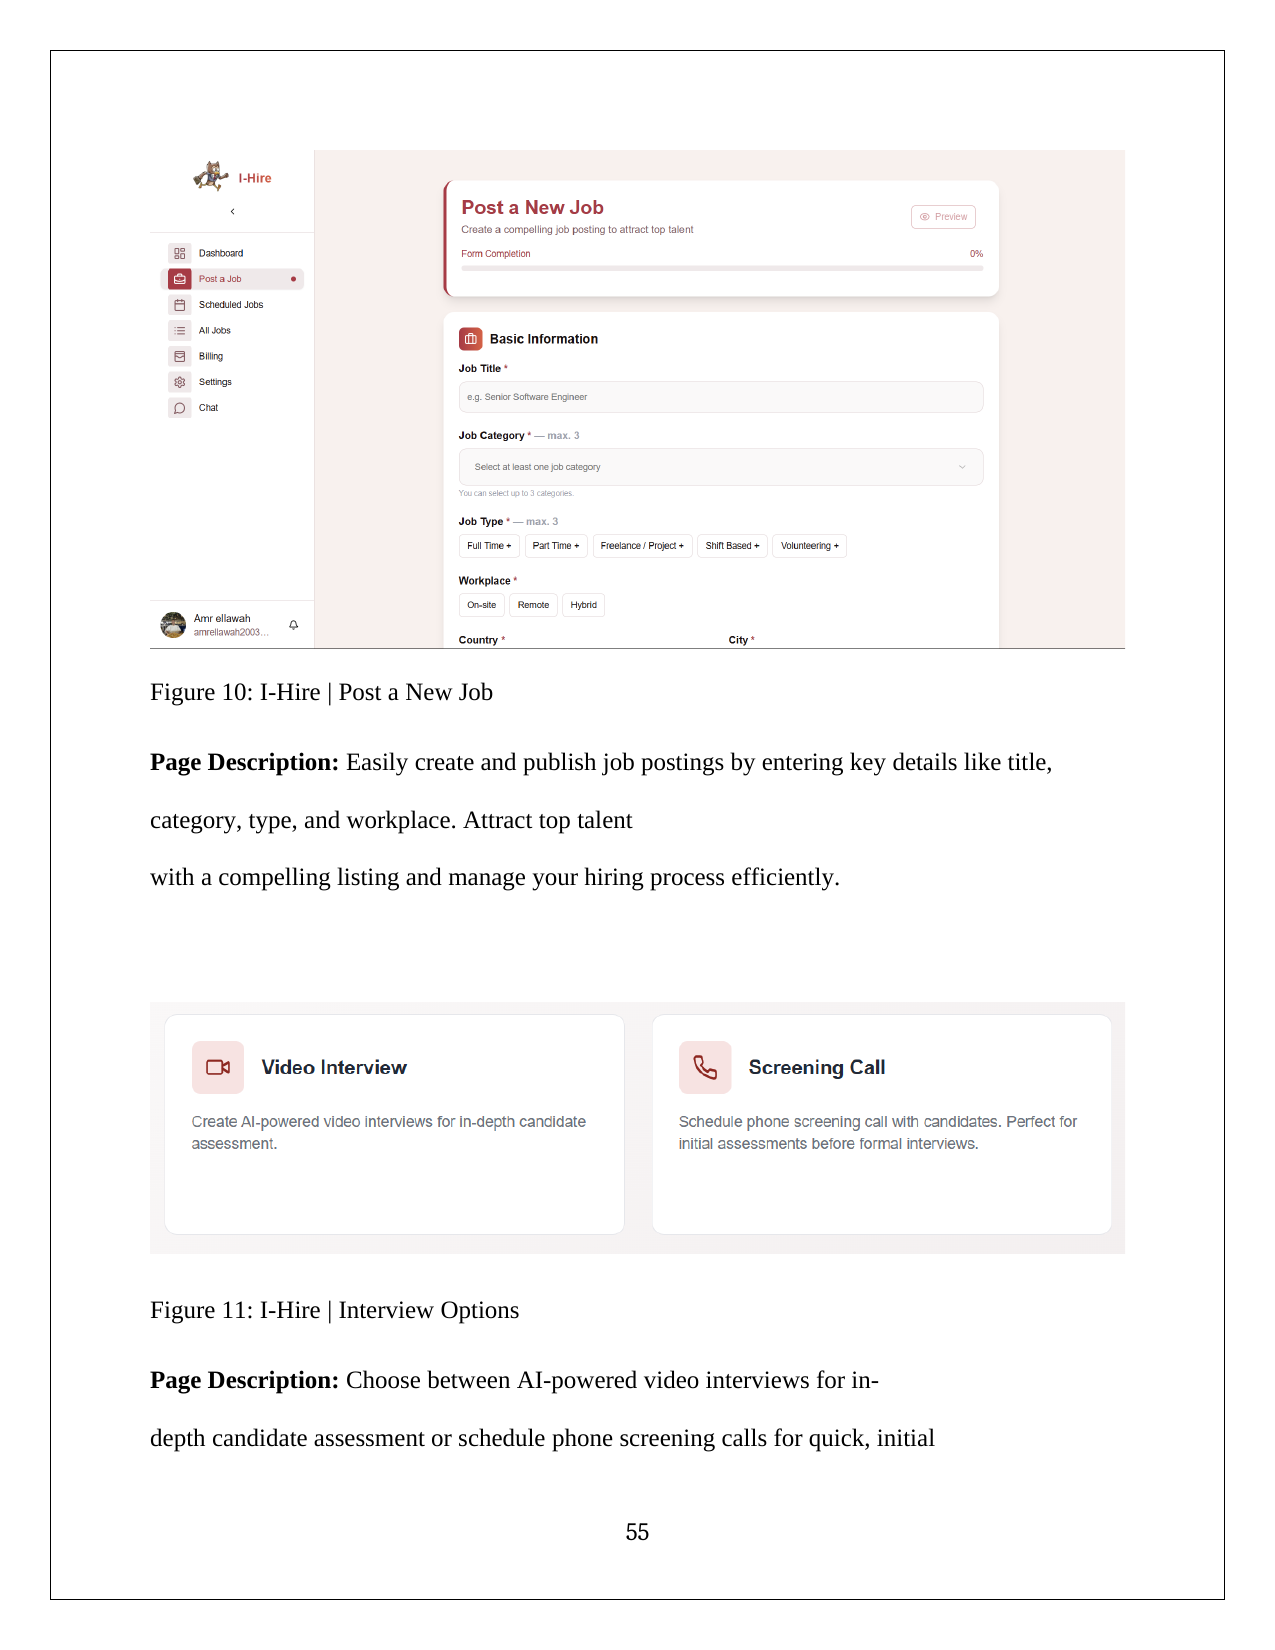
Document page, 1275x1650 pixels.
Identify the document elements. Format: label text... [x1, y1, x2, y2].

picture [150, 150, 1125, 649]
text Page Description: Easily create and publish job postings by entering key details like title, category, type, and workplace. Attract top talent with a compelling listing and manage your hiring process efficiently. [150, 747, 1125, 891]
text Figure 10: I-Hire | Post a New Job [150, 649, 1125, 706]
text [150, 1365, 1125, 1451]
text Figure 11: I-Hire | Interview Options [150, 1295, 1125, 1324]
picture [150, 1002, 1125, 1254]
